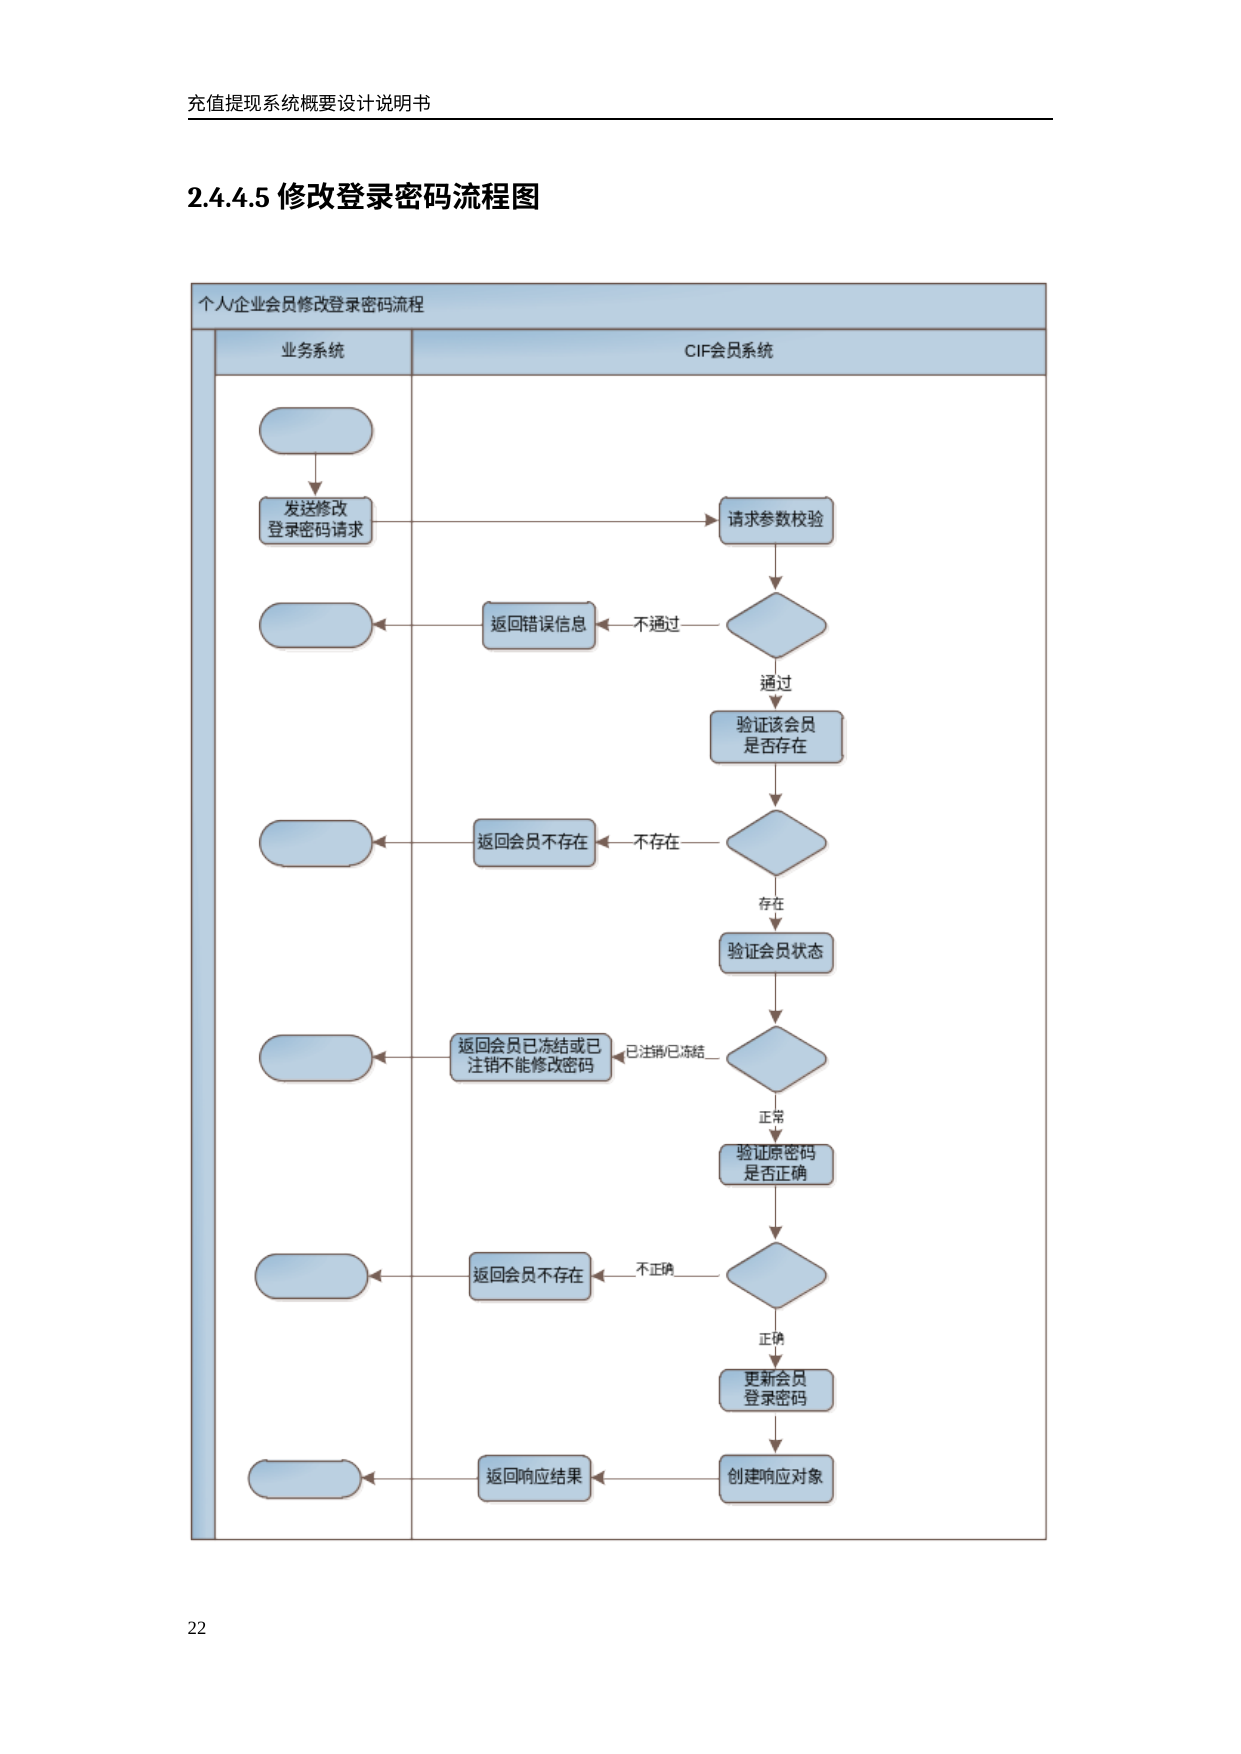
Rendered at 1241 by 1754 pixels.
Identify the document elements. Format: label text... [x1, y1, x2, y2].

subtitle 修改登录密码流程图 [187, 162, 1053, 227]
